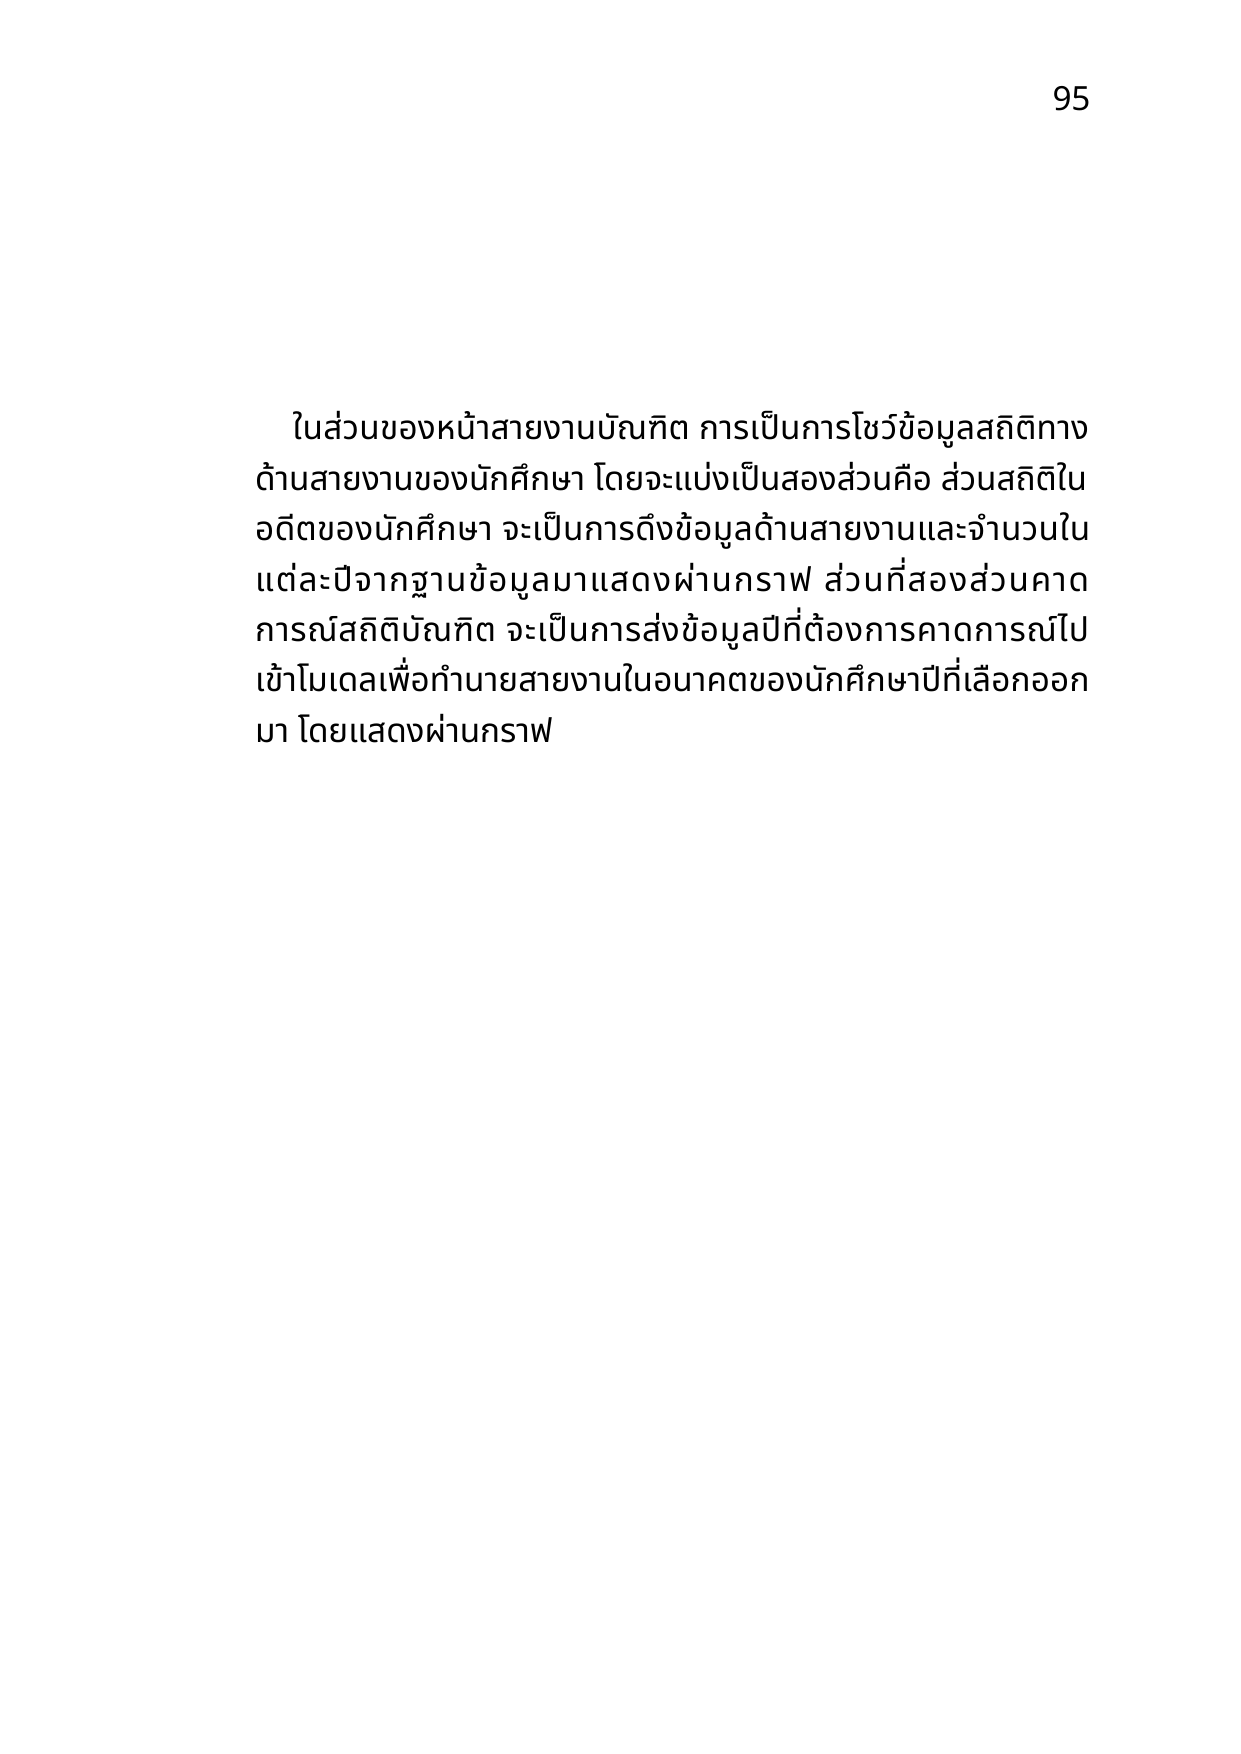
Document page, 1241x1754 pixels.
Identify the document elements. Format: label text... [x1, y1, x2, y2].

text ในส่วนของหน้าสายงานบัณฑิต การเป็นการโชว์ข้อมูลสถิติทางด้านสายงานของนักศึกษา โดยจะแบ่งเป็นสองส่วนคือ ส่วนสถิติในอดีตของนักศึกษา จะเป็นการดึงข้อมูลด้านสายงานและจำนวนในแต่ละปีจากฐานข้อมูลมาแสดงผ่านกราฟ ส่วนที่สองส่วนคาดการณ์สถิติบัณฑิต จะเป็นการส่งข้อมูลปีที่ต้องการคาดการณ์ไปเข้าโมเดลเพื่อทำนายสายงานในอนาคตของนักศึกษาปีที่เลือกออกมา โดยแสดงผ่านกราฟ [255, 404, 1090, 757]
